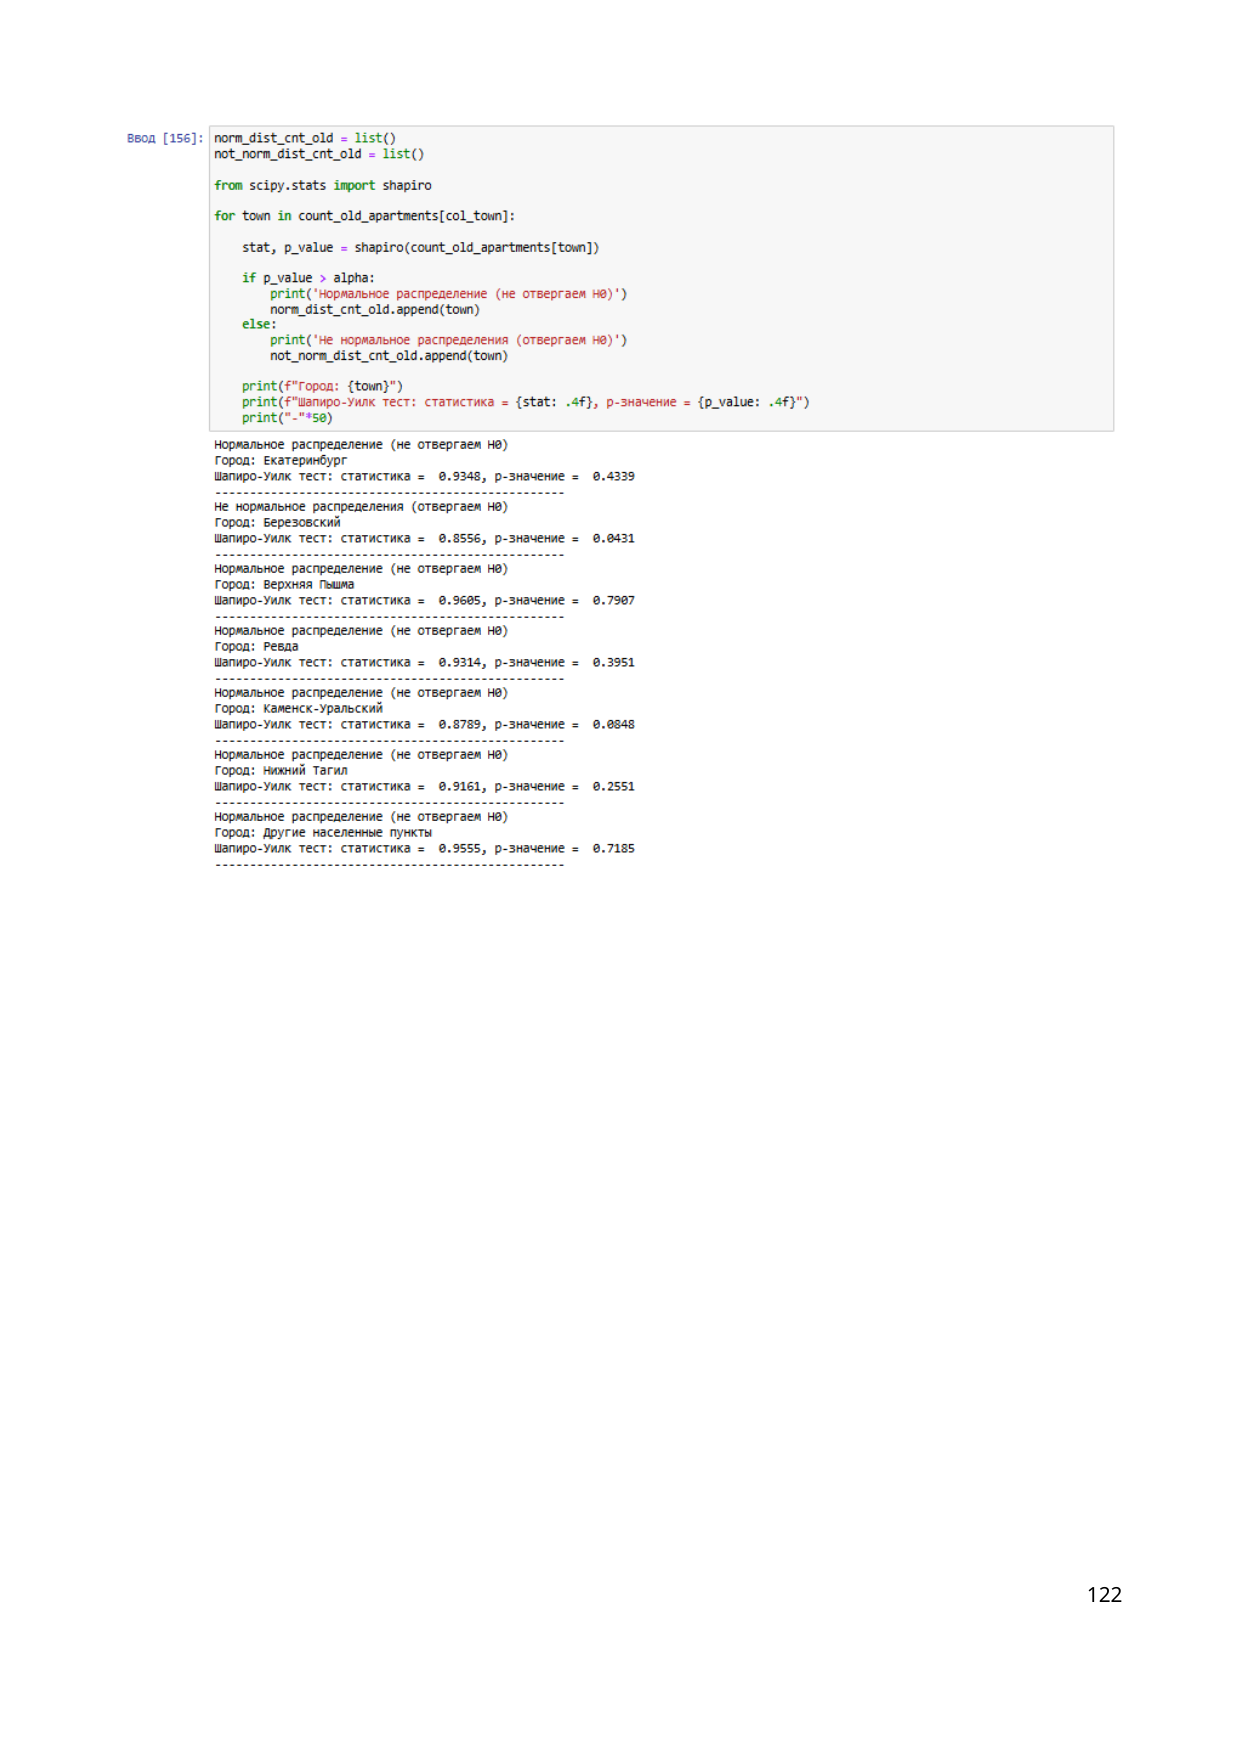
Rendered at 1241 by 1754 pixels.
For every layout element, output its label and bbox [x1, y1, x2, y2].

picture [118, 118, 1123, 883]
